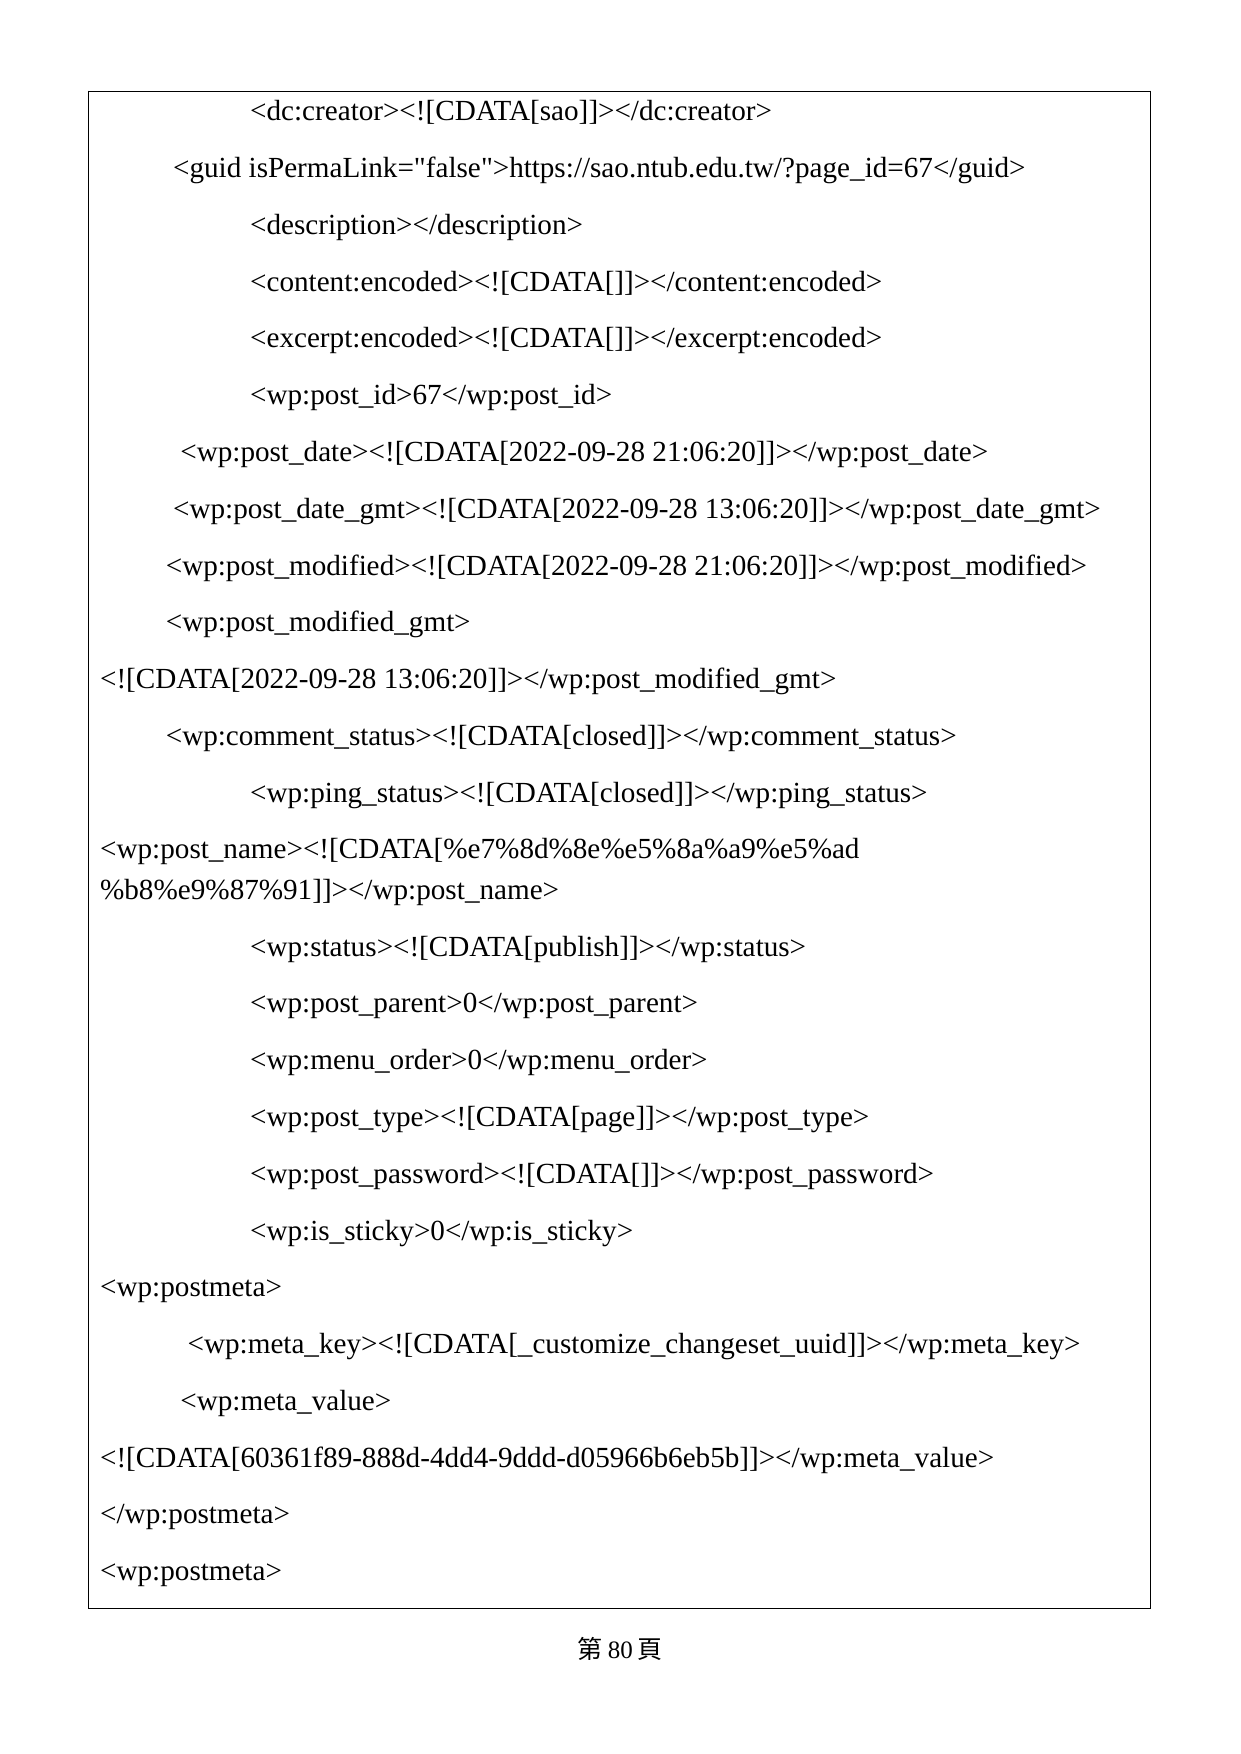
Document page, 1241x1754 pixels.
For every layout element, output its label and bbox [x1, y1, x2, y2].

table_cell [89, 92, 1150, 1608]
